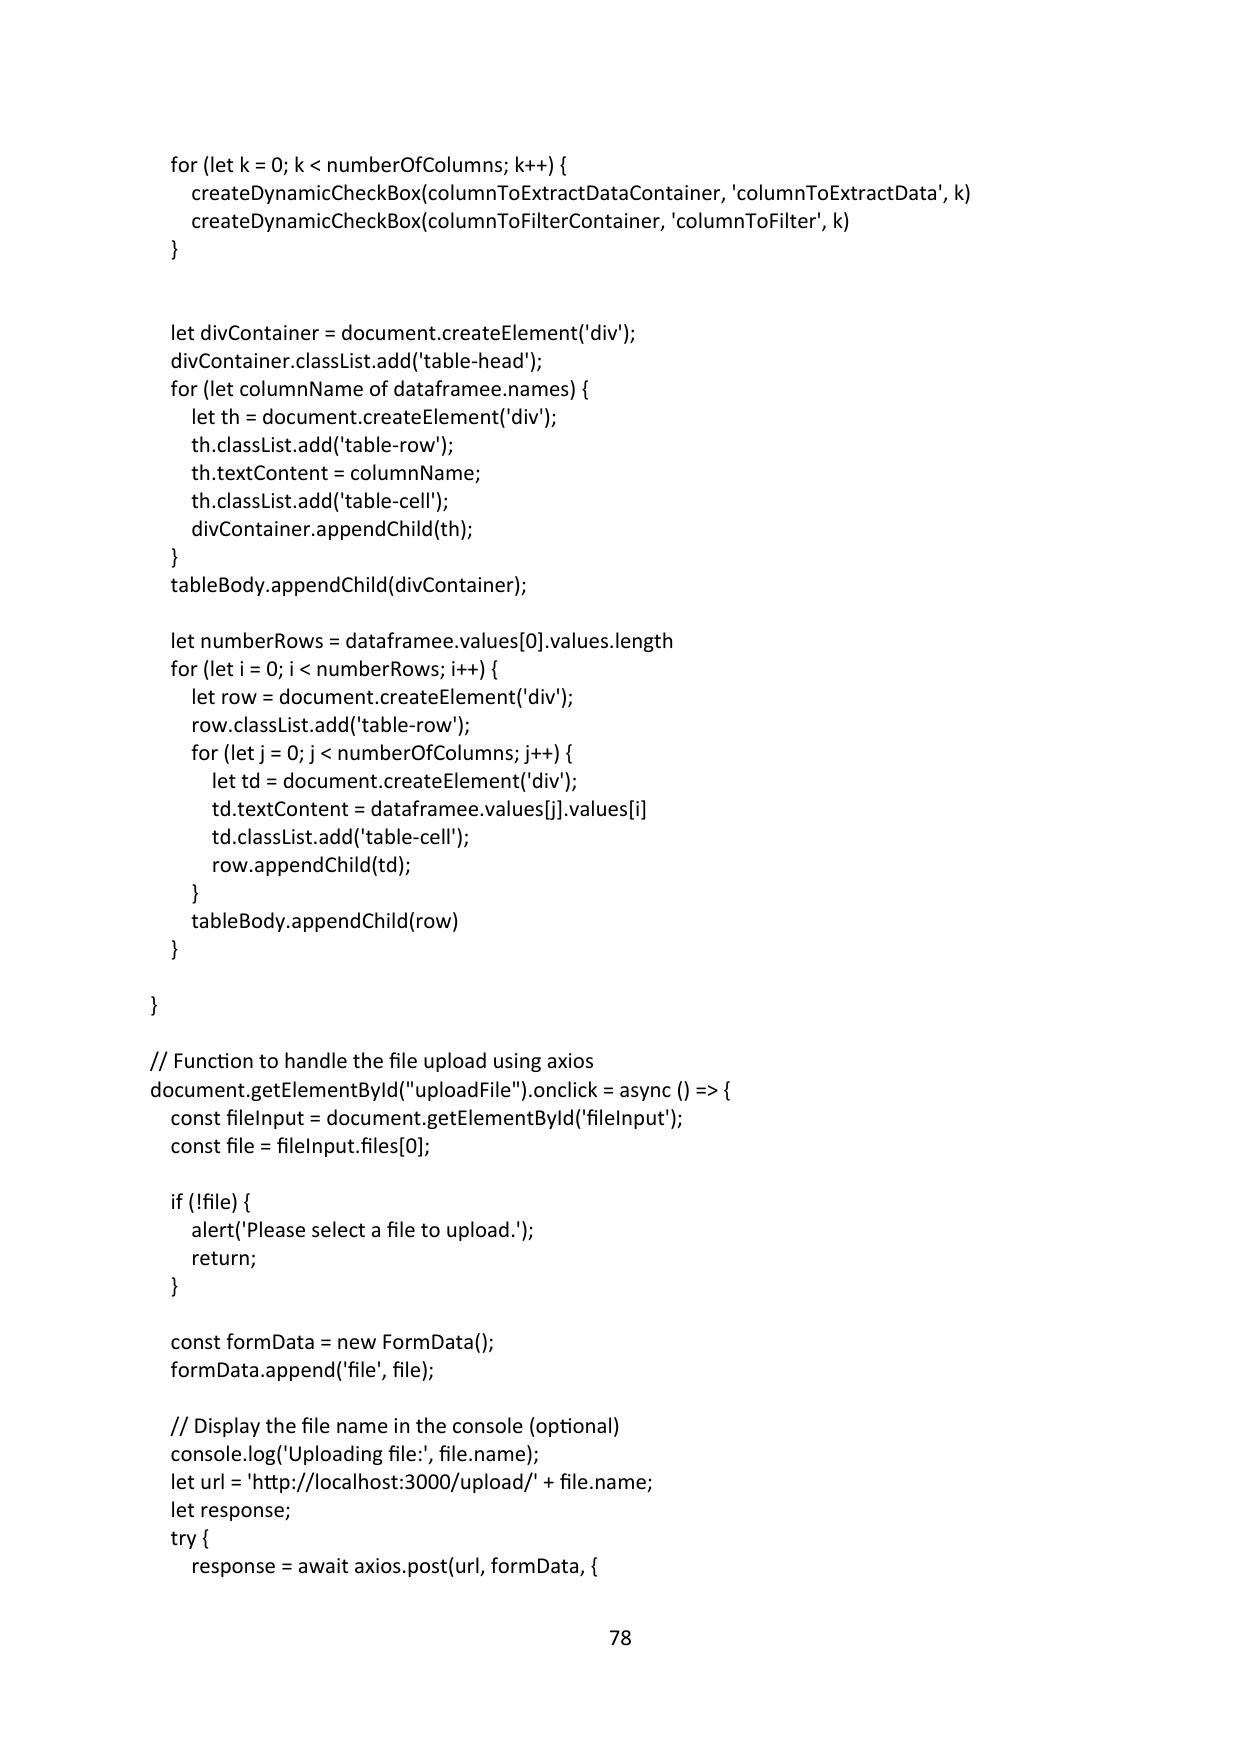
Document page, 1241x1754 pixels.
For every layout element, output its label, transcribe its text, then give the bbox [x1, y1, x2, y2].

text td.textContent = dataframee.values[j].values[i] [150, 794, 1090, 822]
text const file = fileInput.files[0]; [150, 1131, 1090, 1159]
text const fileInput = document.getElementById('fileInput'); [150, 1103, 1090, 1131]
text response = await axios.post(url, formData, { [150, 1551, 1090, 1579]
text } [150, 542, 1090, 570]
text return; [150, 1243, 1090, 1271]
text const formData = new FormData(); [150, 1327, 1090, 1355]
text divContainer.classList.add('table-head'); [150, 346, 1090, 374]
text } [150, 878, 1090, 907]
text // Display the file name in the console (optional) [150, 1411, 1090, 1439]
text let response; [150, 1495, 1090, 1523]
text tableBody.appendChild(row) [150, 907, 1090, 934]
text let th = document.createElement('div'); [150, 402, 1090, 430]
text document.getElementById("uploadFile").onclick = async () => { [150, 1075, 1090, 1103]
text for (let i = 0; i < numberRows; i++) { [150, 654, 1090, 682]
text if (!file) { [150, 1187, 1090, 1215]
text th.textContent = columnName; [150, 458, 1090, 486]
text tableBody.appendChild(divContainer); [150, 570, 1090, 598]
text let td = document.createElement('div'); [150, 766, 1090, 794]
text for (let columnName of dataframee.names) { [150, 374, 1090, 402]
text createDynamicCheckBox(columnToFilterContainer, 'columnToFilter', k) [150, 206, 1090, 234]
text for (let k = 0; k < numberOfColumns; k++) { [150, 150, 1090, 178]
text let numberRows = dataframee.values[0].values.length [150, 626, 1090, 654]
text let row = document.createElement('div'); [150, 682, 1090, 710]
text divContainer.appendChild(th); [150, 514, 1090, 542]
text alert('Please select a file to upload.'); [150, 1215, 1090, 1243]
text } [150, 991, 1090, 1019]
text } [150, 934, 1090, 963]
text createDynamicCheckBox(columnToExtractDataContainer, 'columnToExtractData', k) [150, 178, 1090, 206]
text formData.append('file', file); [150, 1355, 1090, 1383]
text td.classList.add('table-cell'); [150, 822, 1090, 851]
text } [150, 1271, 1090, 1299]
text th.classList.add('table-row'); [150, 430, 1090, 458]
text try { [150, 1523, 1090, 1551]
text for (let j = 0; j < numberOfColumns; j++) { [150, 738, 1090, 766]
text } [150, 234, 1090, 262]
text console.log('Uploading file:', file.name); [150, 1439, 1090, 1467]
text let url = 'http://localhost:3000/upload/' + file.name; [150, 1467, 1090, 1495]
text row.appendChild(td); [150, 851, 1090, 878]
text // Function to handle the file upload using axios [150, 1047, 1090, 1075]
text row.classList.add('table-row'); [150, 710, 1090, 738]
text th.classList.add('table-cell'); [150, 486, 1090, 514]
text let divContainer = document.createElement('div'); [150, 318, 1090, 346]
